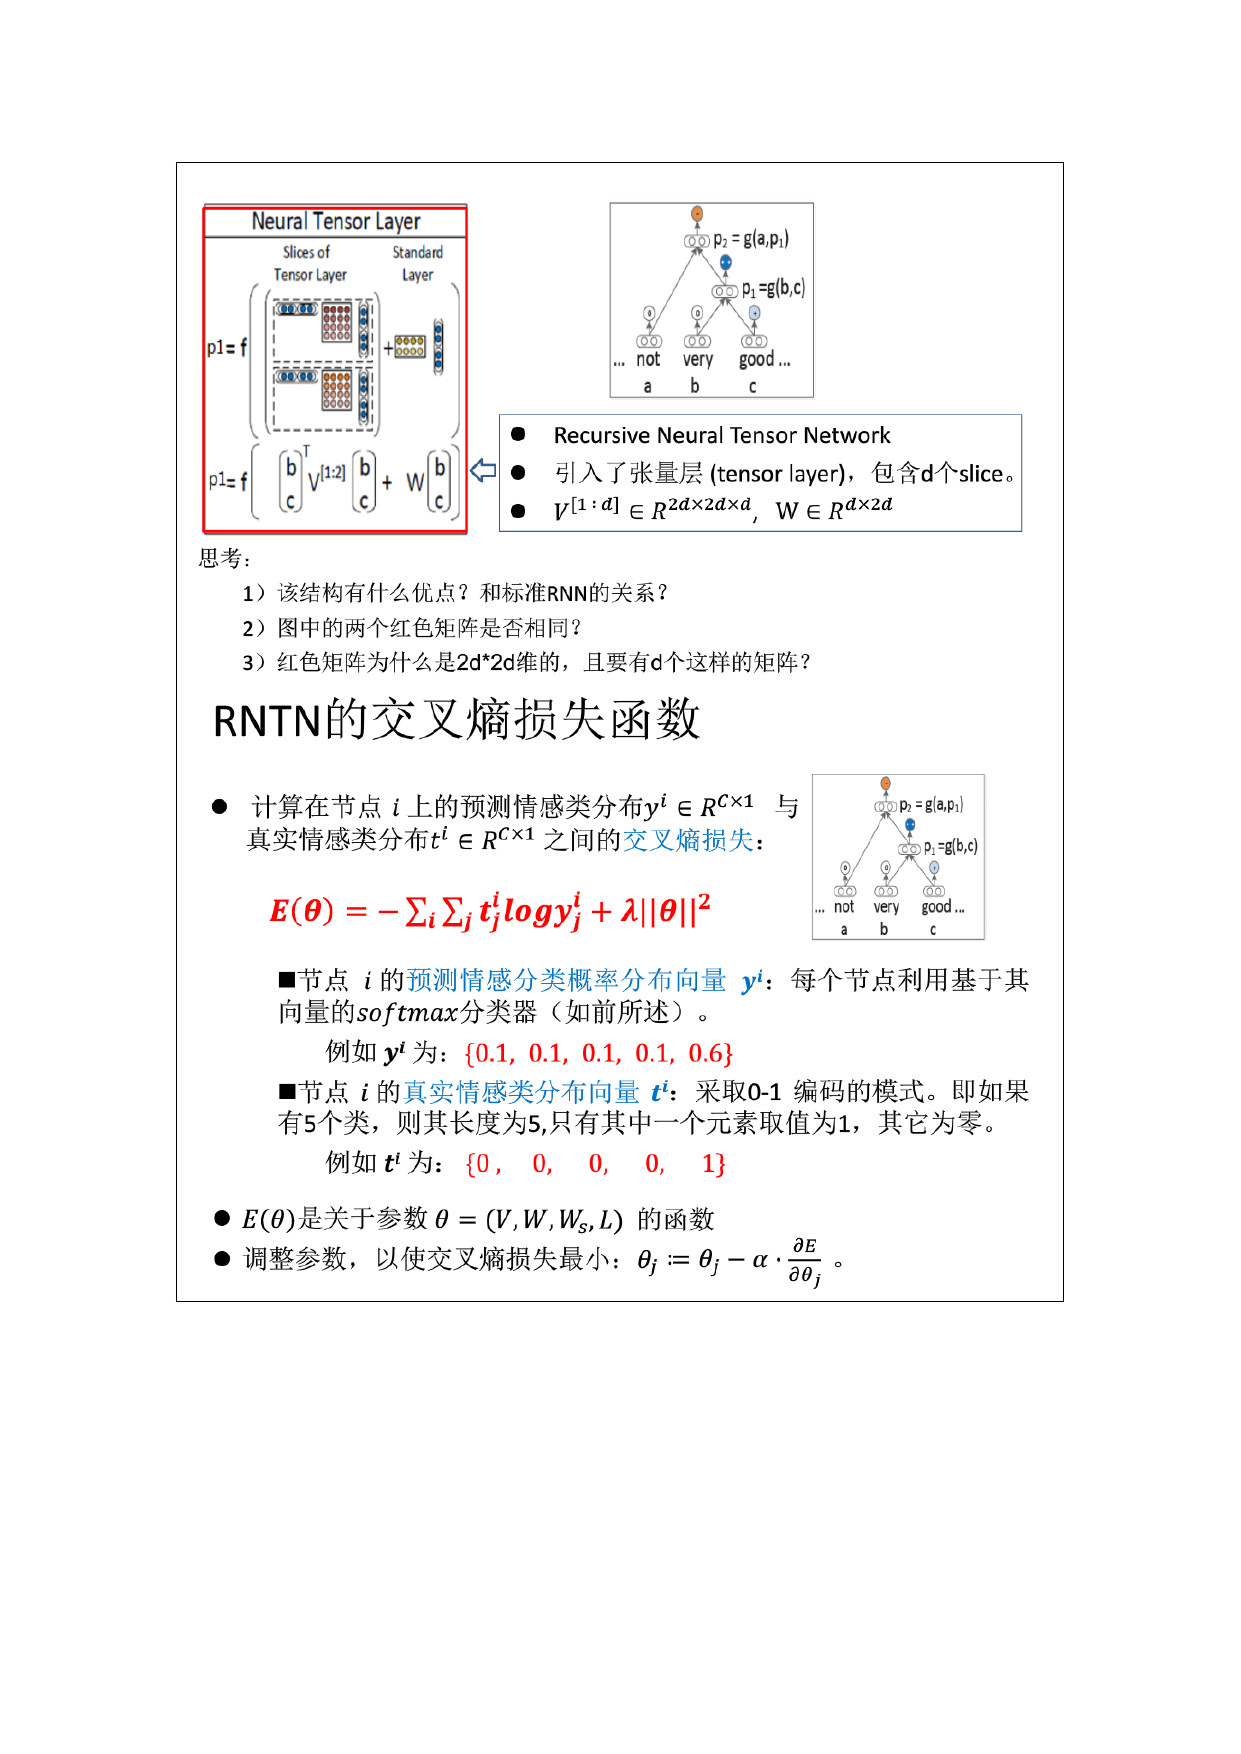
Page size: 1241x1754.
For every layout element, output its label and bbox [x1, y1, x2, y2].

picture [187, 683, 1053, 1293]
table_header [177, 163, 1063, 1301]
picture [187, 163, 1052, 680]
